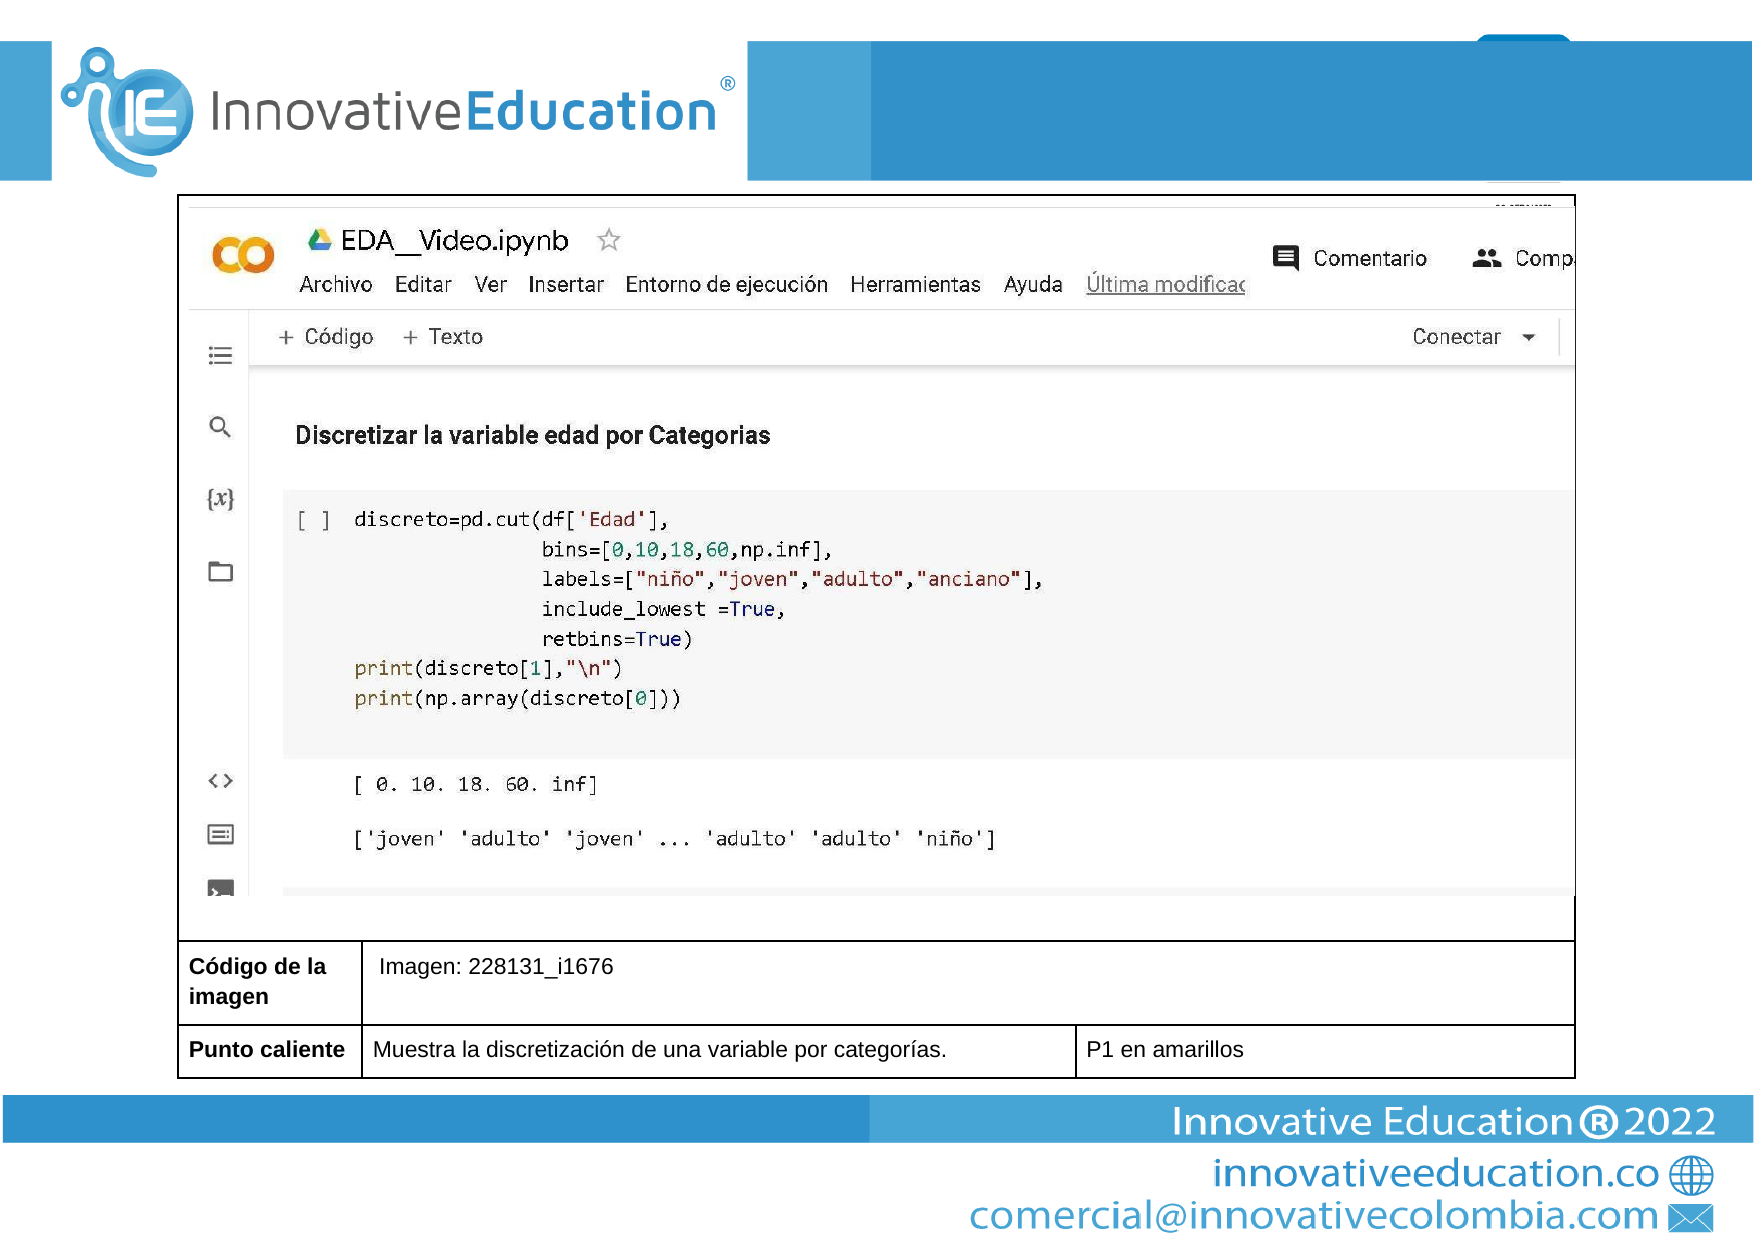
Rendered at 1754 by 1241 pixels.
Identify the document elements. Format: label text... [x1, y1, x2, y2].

picture [188, 206, 1576, 896]
table_cell Imagen: 228131_i1676 [363, 942, 1574, 1023]
table_cell P1 en amarillos [1077, 1026, 1574, 1077]
table_cell Punto caliente 1 [179, 1026, 361, 1077]
picture [0, 28, 1752, 194]
table_cell Muestra la discretización de una variable por categorías. [363, 1026, 1075, 1077]
table_cell Imagen [179, 196, 1574, 940]
picture [2, 1093, 1754, 1239]
table_cell Código de la imagen [179, 942, 361, 1023]
